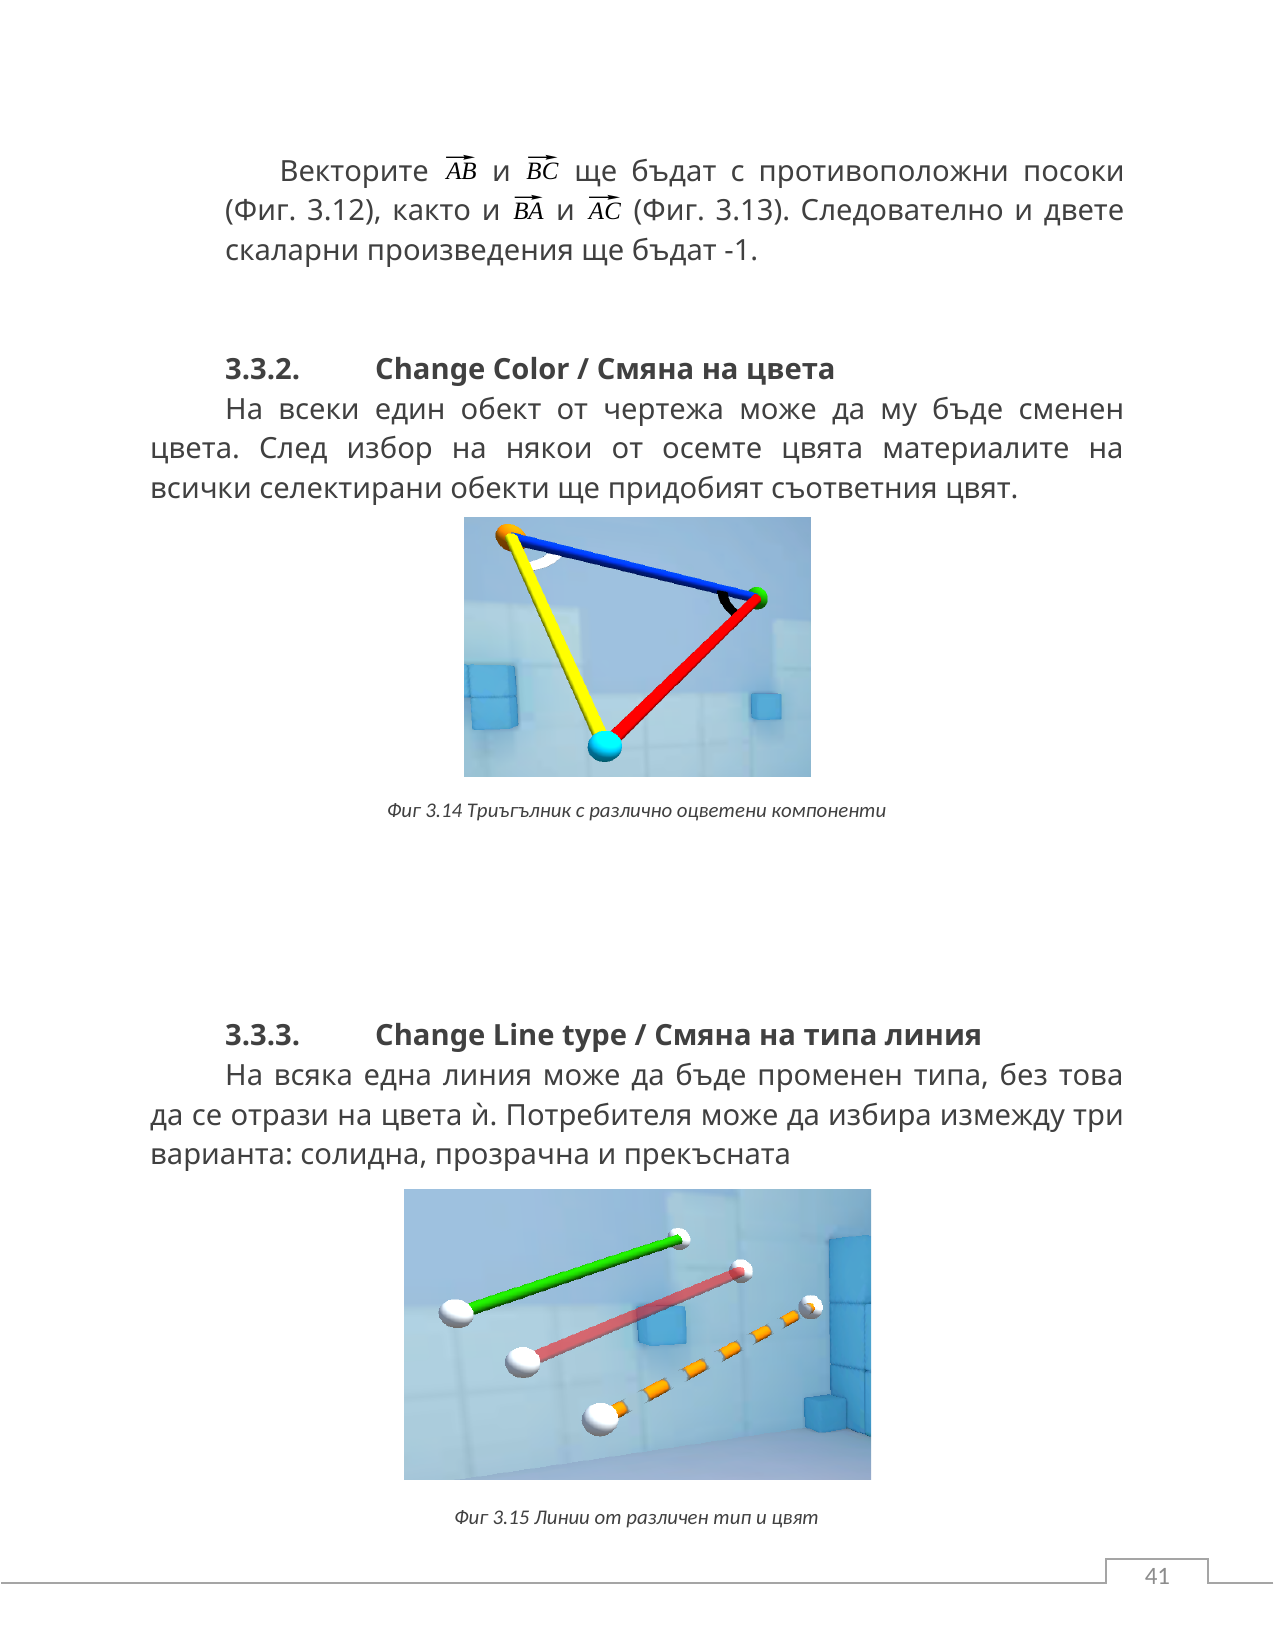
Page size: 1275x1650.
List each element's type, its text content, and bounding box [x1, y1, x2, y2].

list Change Line type / Смяна на типа линия [225, 1014, 1125, 1054]
list Change Color / Смяна на цвета [225, 348, 1125, 388]
picture [404, 1189, 872, 1480]
text На всяка една линия може да бъде променен типа, без това да се отрази на цвета ѝ. Потребителя може да избира измежду три варианта: солидна, прозрачна и прекъсната [150, 1054, 1125, 1173]
picture [464, 517, 811, 777]
text Векторите и ще бъдат с противоположни посоки (Фиг. 3.12), както и и (Фиг. 3.13). Следователно и двете скаларни произведения ще бъдат -1. [225, 150, 1125, 269]
text На всеки един обект от чертежа може да му бъде сменен цвета. След избор на някои от осемте цвята материалите на всички селектирани обекти ще придобият съответния цвят. [150, 388, 1125, 507]
